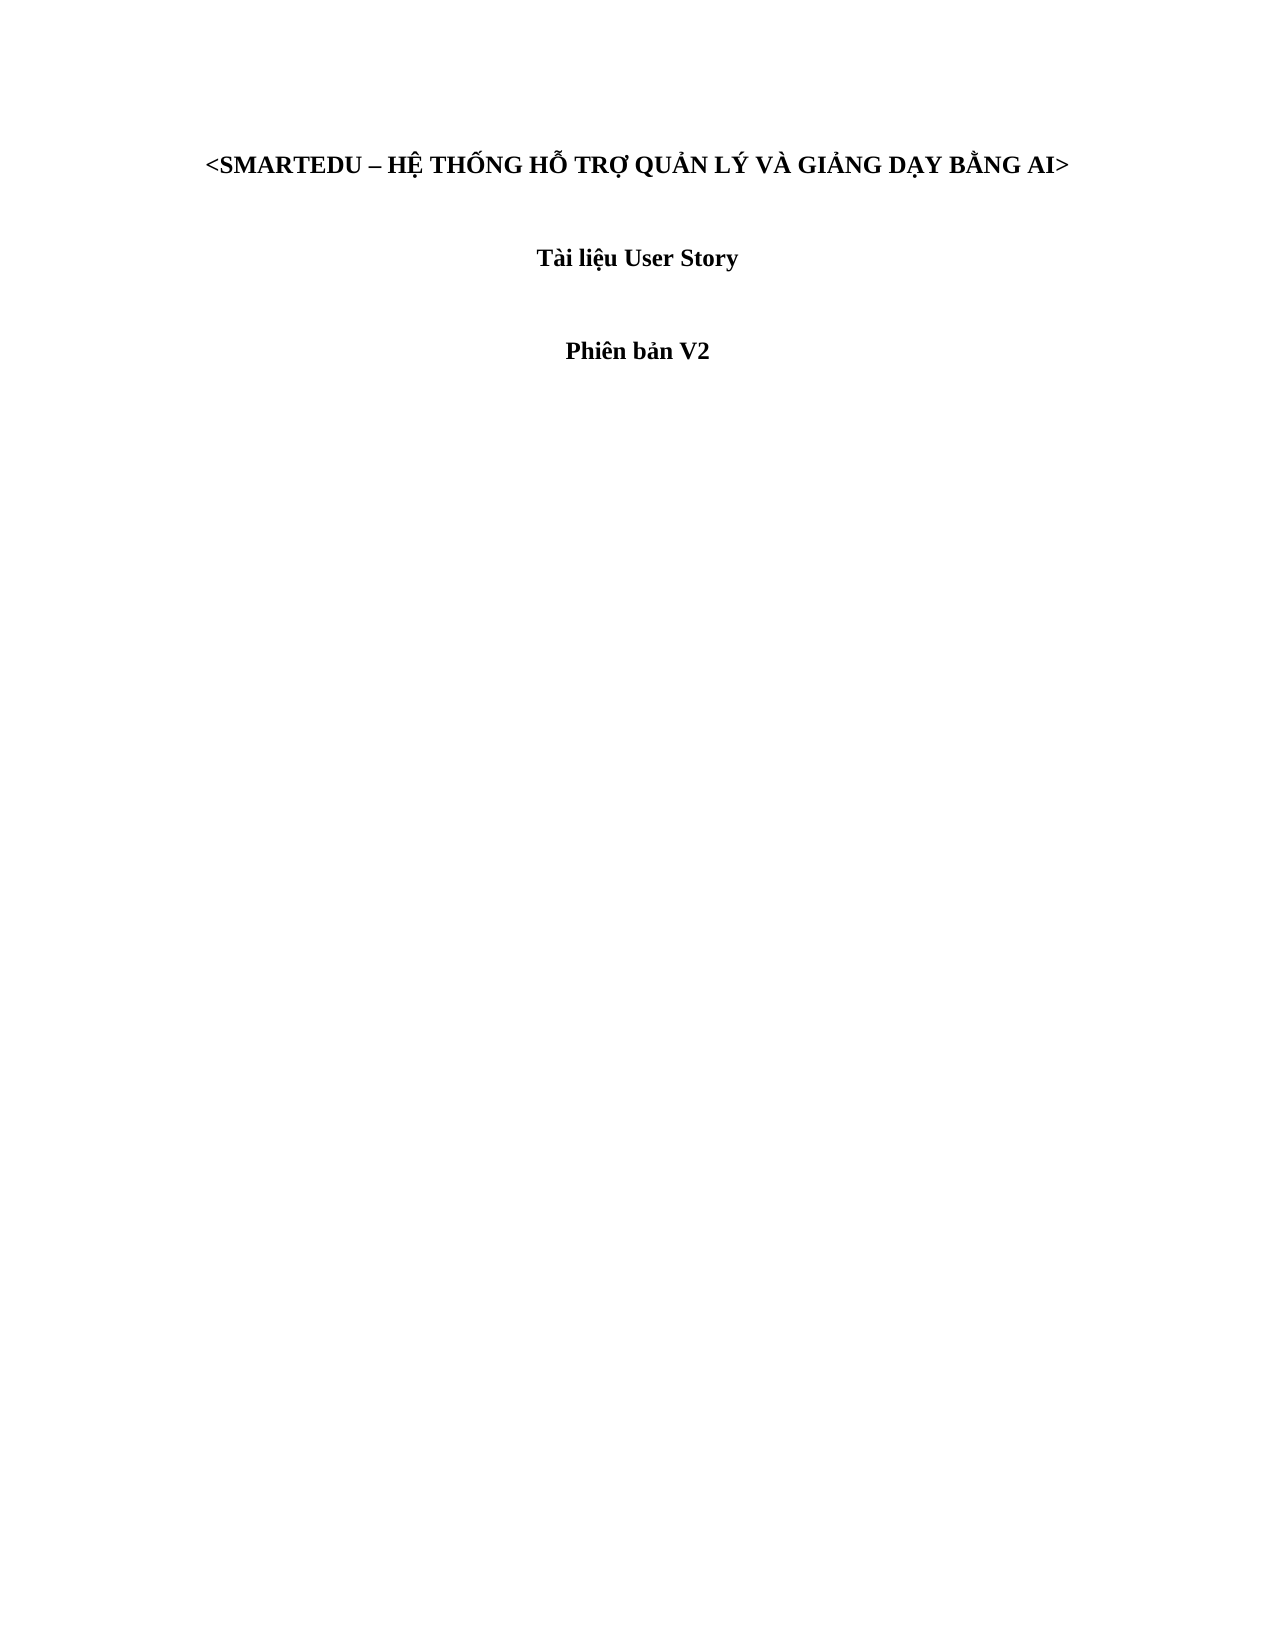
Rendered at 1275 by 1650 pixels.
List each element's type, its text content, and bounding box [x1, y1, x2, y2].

subtitle Phiên bản V2 [150, 336, 1125, 365]
subtitle Tài liệu User Story [150, 243, 1125, 272]
subtitle <SMARTEDU – HỆ THỐNG HỖ TRỢ QUẢN LÝ VÀ GIẢNG DẠY BẰNG AI> [150, 150, 1125, 179]
